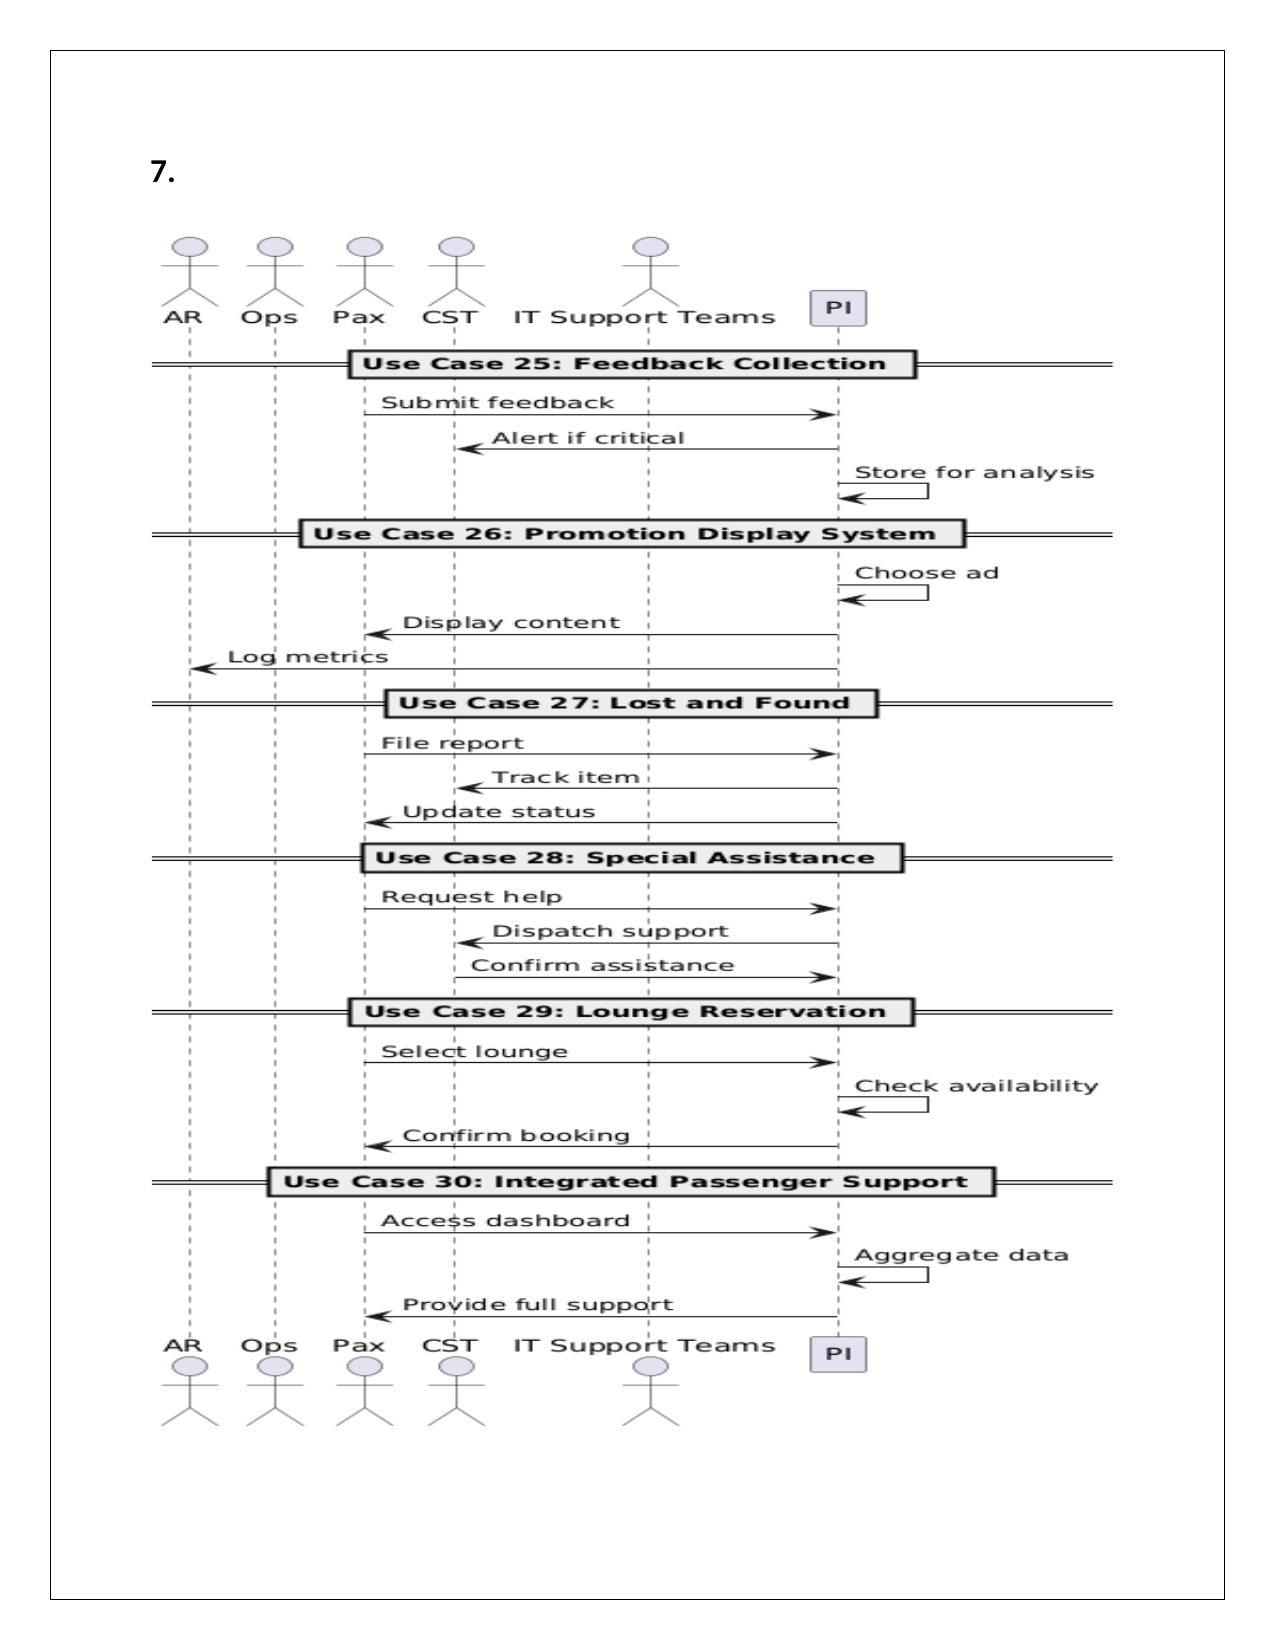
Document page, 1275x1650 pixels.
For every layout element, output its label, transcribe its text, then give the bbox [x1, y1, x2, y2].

text 7. [150, 150, 1125, 191]
picture [151, 232, 1125, 1432]
